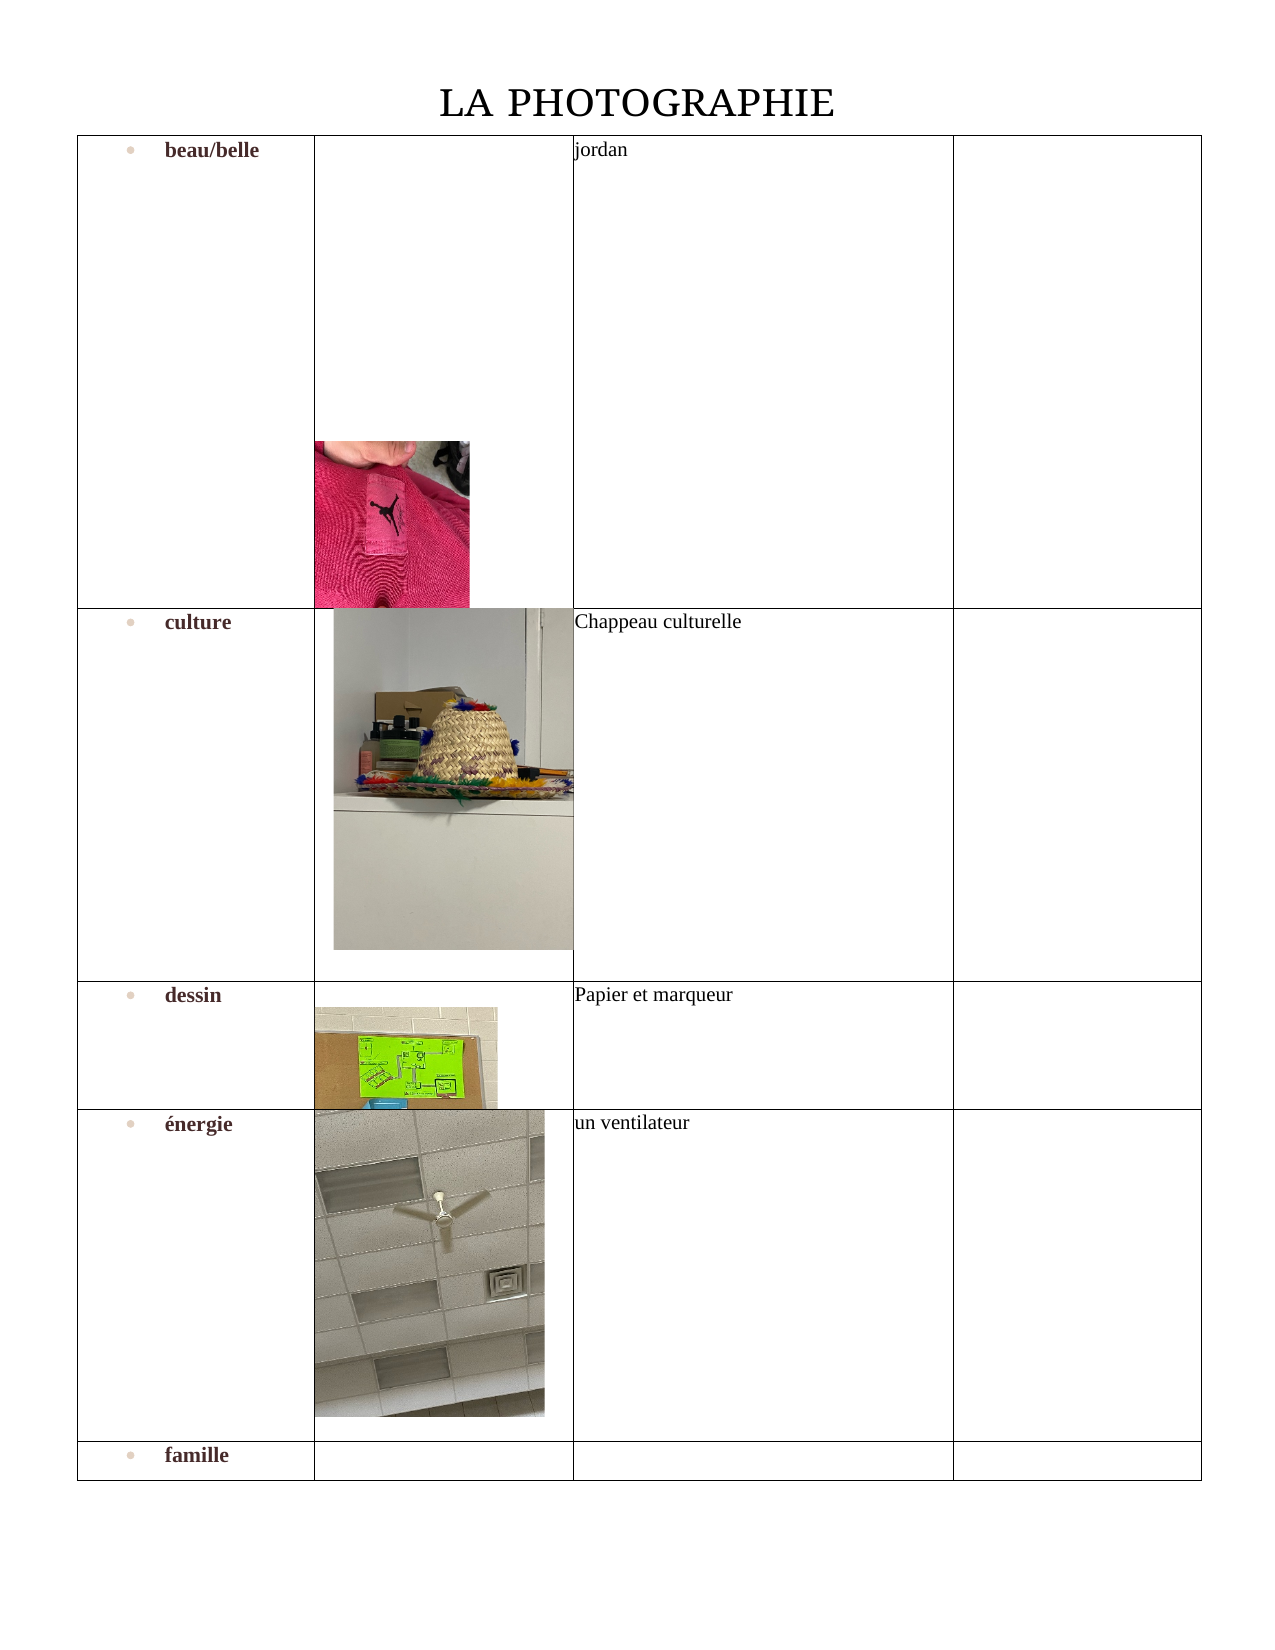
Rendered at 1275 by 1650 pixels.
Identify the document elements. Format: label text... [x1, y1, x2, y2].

table_cell [315, 982, 573, 1109]
table_cell beau/belle [78, 136, 314, 608]
table_cell [315, 136, 573, 608]
table_cell un ventilateur [574, 1110, 953, 1441]
table_cell [954, 1110, 1201, 1441]
picture [314, 1007, 498, 1109]
picture [315, 1110, 545, 1417]
table_cell jordan [574, 136, 953, 608]
table_cell Chappeau culturelle [574, 609, 953, 981]
table_cell [954, 609, 1201, 981]
table_cell dessin [78, 982, 314, 1109]
table_cell [954, 982, 1201, 1109]
table_cell [315, 1442, 573, 1480]
table_cell [954, 1442, 1201, 1480]
table_cell [315, 1110, 573, 1441]
table_cell [574, 1442, 953, 1480]
picture [314, 441, 470, 608]
table_cell Papier et marqueur [574, 982, 953, 1109]
table_cell [954, 136, 1201, 608]
table_cell famille [78, 1442, 314, 1480]
table_cell [315, 609, 573, 981]
table_cell énergie [78, 1110, 314, 1441]
table_cell culture [78, 609, 314, 981]
